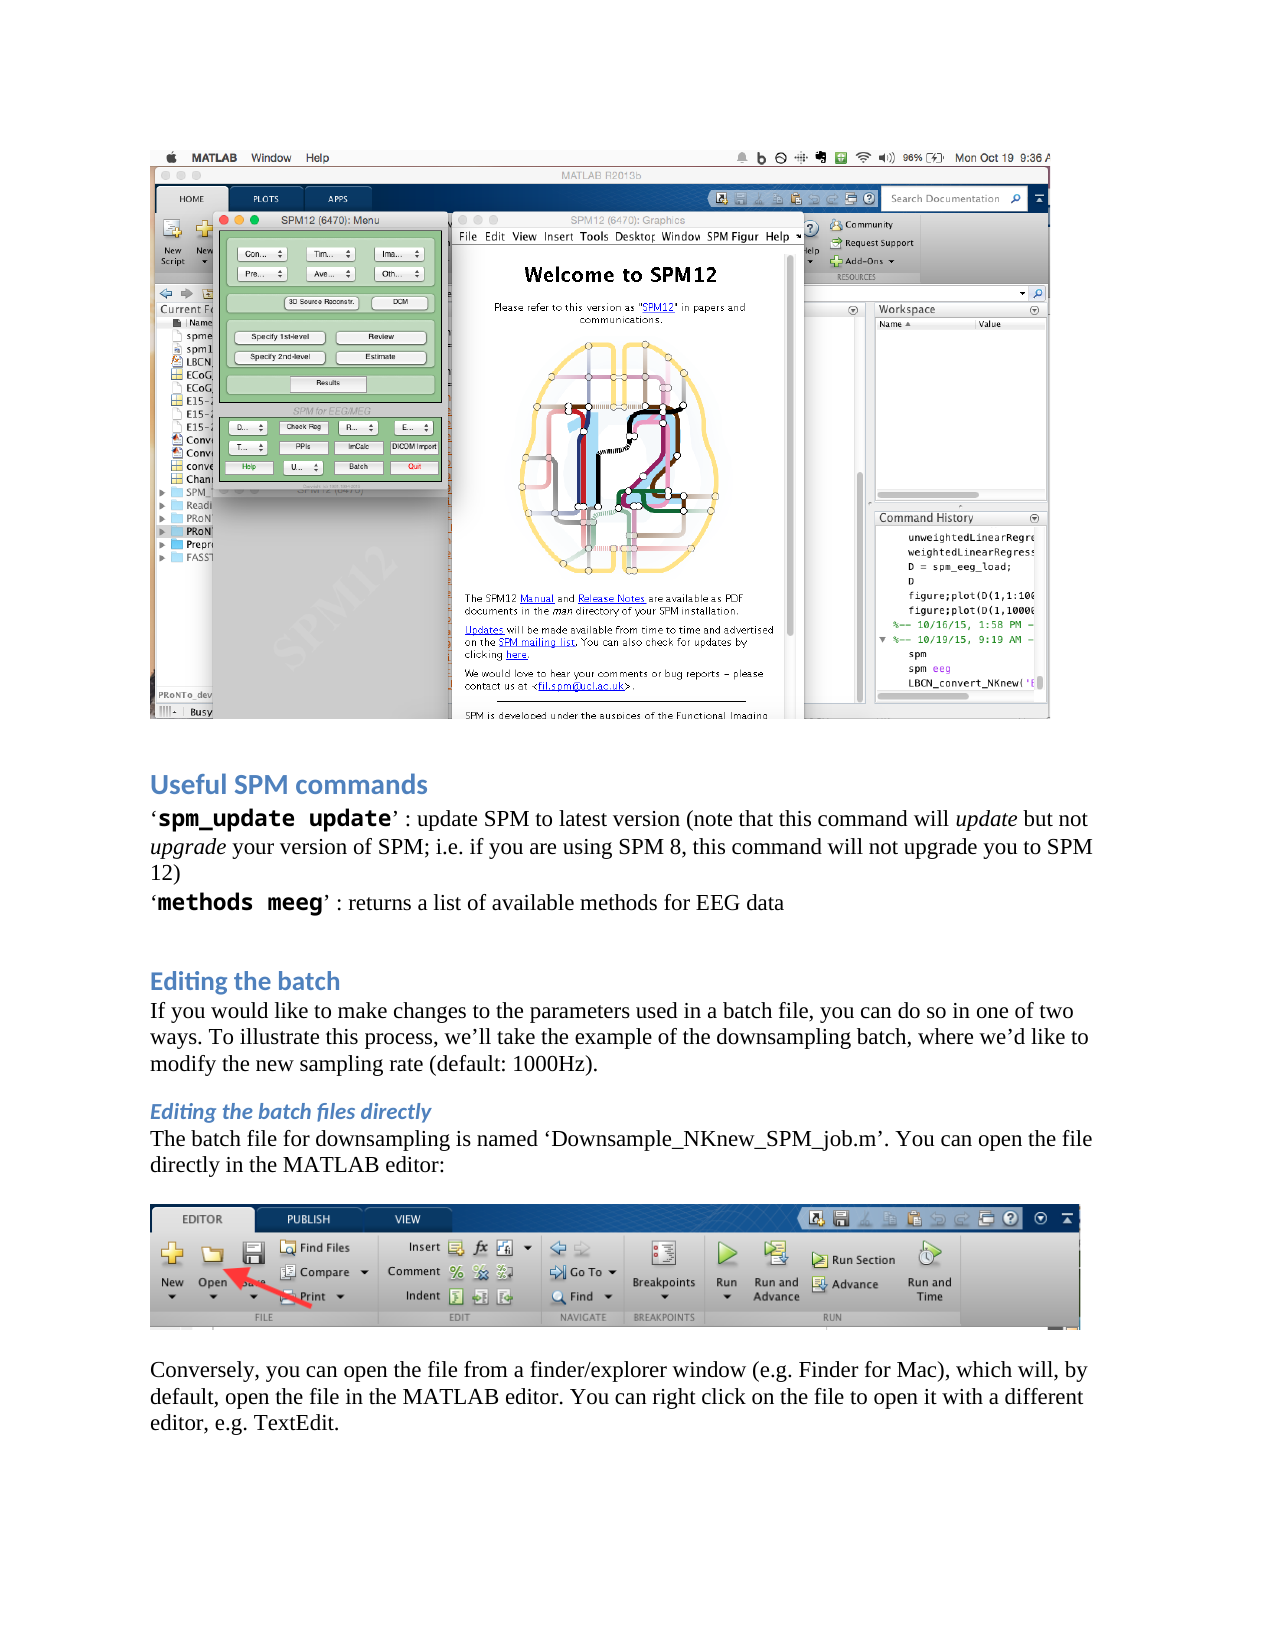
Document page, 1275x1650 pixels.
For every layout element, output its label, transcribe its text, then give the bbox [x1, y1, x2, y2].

picture [150, 150, 1050, 719]
subtitle Useful SPM commands [150, 766, 1125, 802]
text If you would like to make changes to the parameters used in a batch file, you can do so in one of two ways. To illustrate this process, we’ll take the example of the downsampling batch, where we’d like to modify the new sampling rate (default: 1000Hz). [150, 997, 1125, 1076]
text The batch file for downsampling is named ‘Downsample_NKnew_SPM_job.m’. You can open the file directly in the MATLAB editor: [150, 1125, 1125, 1178]
subtitle Editing the batch [150, 964, 1125, 997]
picture [150, 1204, 1081, 1330]
subtitle Editing the batch files directly [150, 1097, 1125, 1125]
text Conversely, you can open the file from a finder/explorer window (e.g. Finder for Mac), which will, by default, open the file in the MATLAB editor. You can right click on the file to open it with a different editor, e.g. TextEdit. [150, 1356, 1125, 1435]
text ‘methods meeg’ : returns a list of available methods for EEG data [150, 886, 1125, 917]
text ‘spm_update update’ : update SPM to latest version (note that this command will update but not upgrade your version of SPM; i.e. if you are using SPM 8, this command will not upgrade you to SPM 12) [150, 802, 1125, 886]
